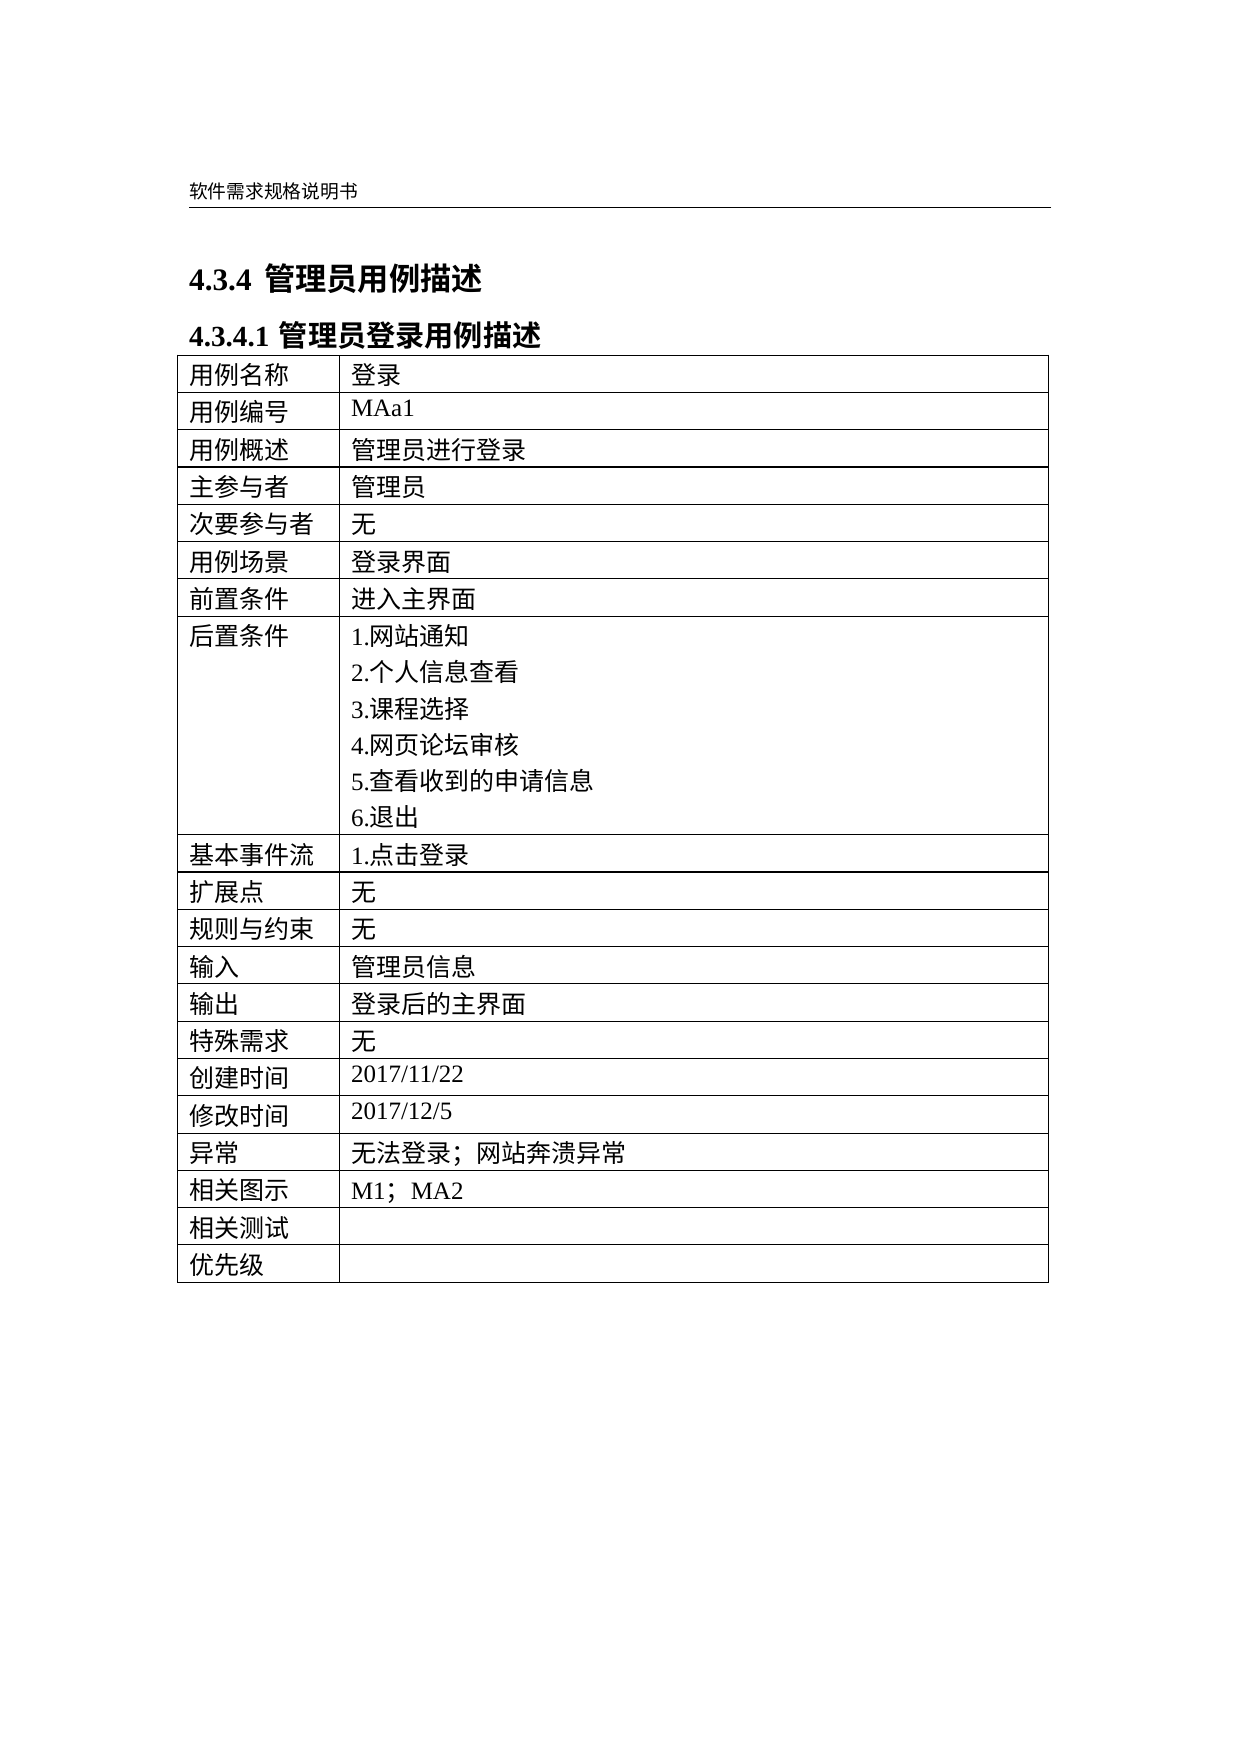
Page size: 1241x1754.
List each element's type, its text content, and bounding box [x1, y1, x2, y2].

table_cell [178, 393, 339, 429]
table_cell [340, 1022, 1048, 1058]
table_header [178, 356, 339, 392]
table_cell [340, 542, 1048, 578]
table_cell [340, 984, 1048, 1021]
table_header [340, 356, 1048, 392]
subtitle 管理员登录用例描述 [189, 312, 1051, 354]
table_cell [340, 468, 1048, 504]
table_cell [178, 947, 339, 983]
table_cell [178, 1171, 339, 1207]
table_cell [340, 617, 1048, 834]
subtitle 管理员用例描述 [189, 254, 1051, 300]
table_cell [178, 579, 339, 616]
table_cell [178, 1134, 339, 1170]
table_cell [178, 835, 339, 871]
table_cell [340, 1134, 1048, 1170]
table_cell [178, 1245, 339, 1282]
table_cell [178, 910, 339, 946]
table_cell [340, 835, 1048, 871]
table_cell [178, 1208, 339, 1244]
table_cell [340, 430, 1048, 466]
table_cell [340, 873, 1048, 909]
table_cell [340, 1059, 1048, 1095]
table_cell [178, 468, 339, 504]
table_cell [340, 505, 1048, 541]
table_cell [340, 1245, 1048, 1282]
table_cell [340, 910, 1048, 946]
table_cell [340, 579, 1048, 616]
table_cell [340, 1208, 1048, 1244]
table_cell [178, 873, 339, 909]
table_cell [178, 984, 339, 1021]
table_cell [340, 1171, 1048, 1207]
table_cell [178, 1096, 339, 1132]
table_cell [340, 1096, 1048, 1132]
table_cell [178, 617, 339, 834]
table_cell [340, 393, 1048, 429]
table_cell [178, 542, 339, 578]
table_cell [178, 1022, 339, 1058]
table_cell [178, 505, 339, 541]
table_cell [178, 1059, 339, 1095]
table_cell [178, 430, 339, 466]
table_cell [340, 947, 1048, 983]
